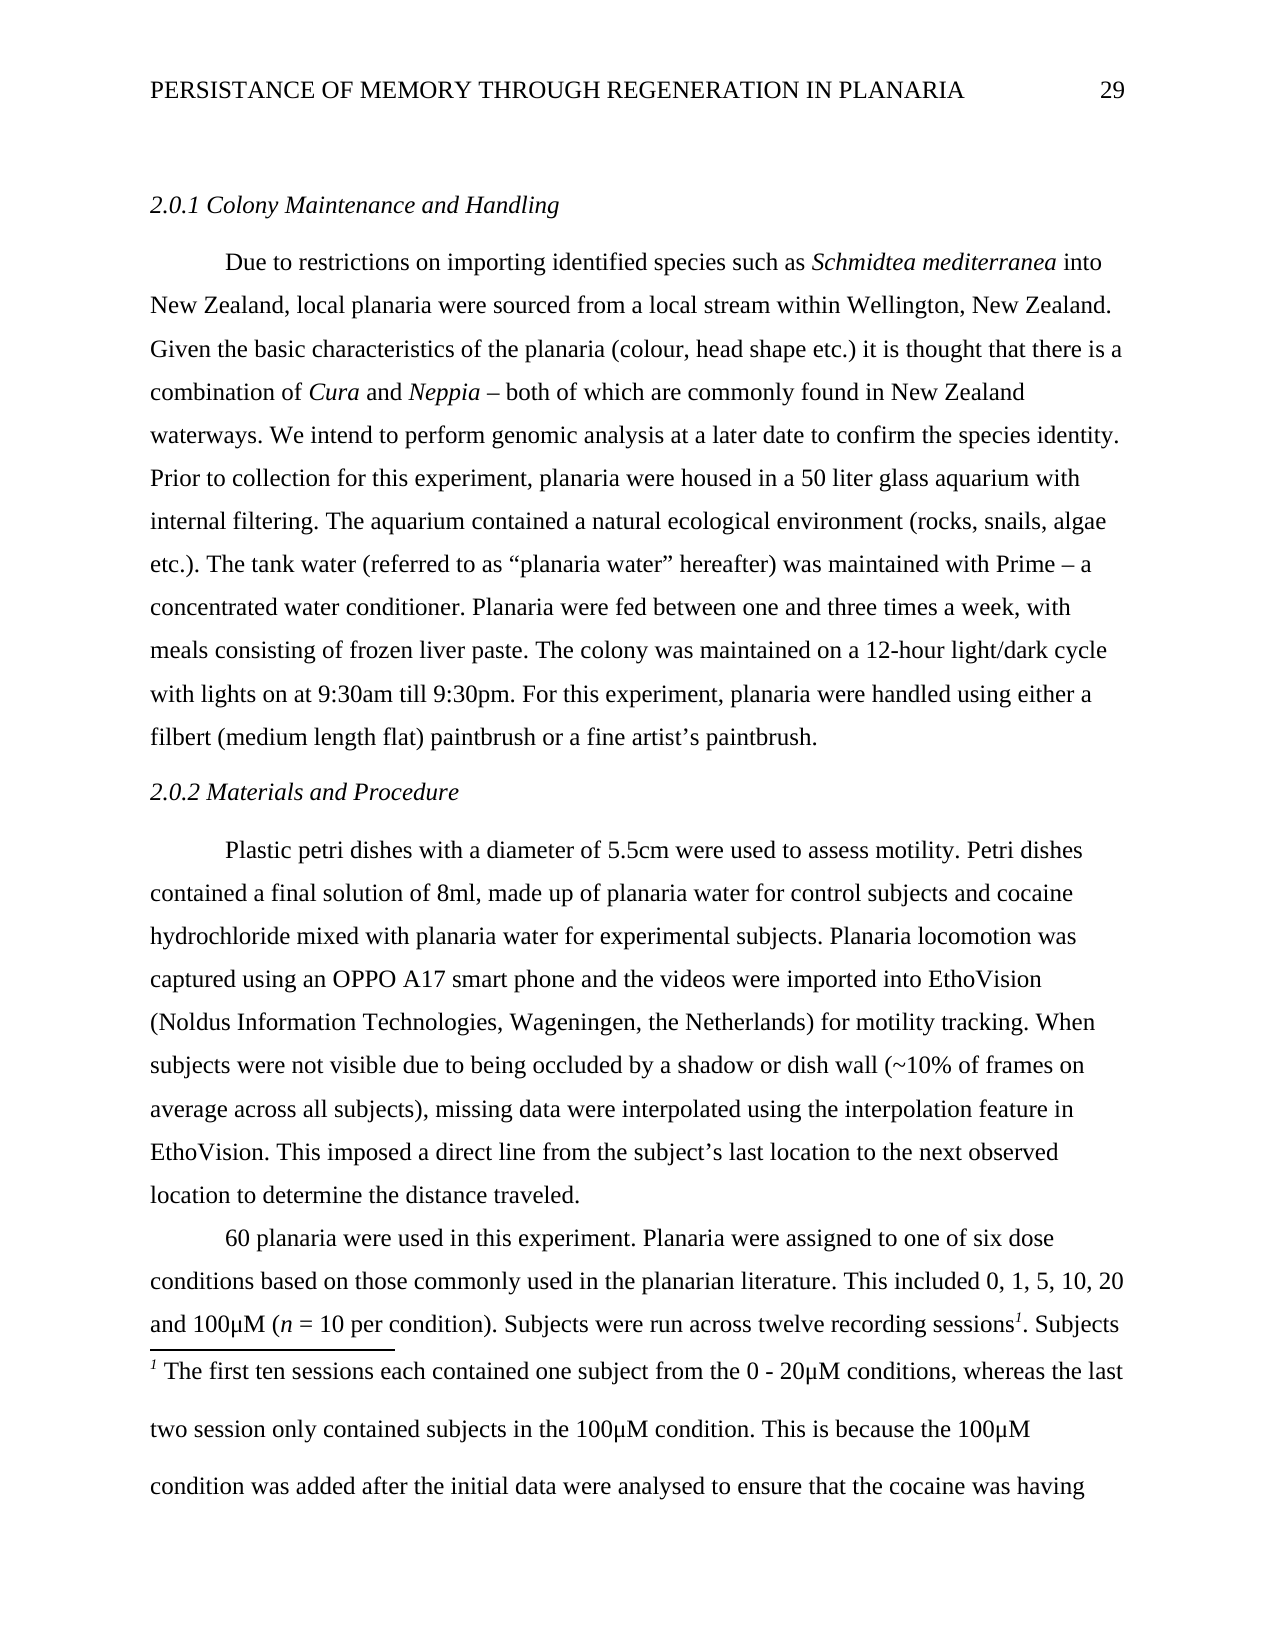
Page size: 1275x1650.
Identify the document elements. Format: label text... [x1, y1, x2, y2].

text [150, 1223, 1125, 1338]
text Plastic petri dishes with a diameter of 5.5cm were used to assess motility. Petri dishes contained a final solution of 8ml, made up of planaria water for control subjects and cocaine hydrochloride mixed with planaria water for experimental subjects. Planaria locomotion was captured using an OPPO A17 smart phone and the videos were imported into EthoVision (Noldus Information Technologies, Wageningen, the Netherlands) for motility tracking. When subjects were not visible due to being occluded by a shadow or dish wall (~10% of frames on average across all subjects), missing data were interpolated using the interpolation feature in EthoVision. This imposed a direct line from the subject’s last location to the next observed location to determine the distance traveled. [150, 835, 1125, 1209]
subtitle 2.0.1 Colony Maintenance and Handling [150, 190, 1125, 219]
text Due to restrictions on importing identified species such as Schmidtea mediterranea into New Zealand, local planaria were sourced from a local stream within Wellington, New Zealand. Given the basic characteristics of the planaria (colour, head shape etc.) it is thought that there is a combination of Cura and Neppia – both of which are commonly found in New Zealand waterways. We intend to perform genomic analysis at a later date to confirm the species identity. Prior to collection for this experiment, planaria were housed in a 50 liter glass aquarium with internal filtering. The aquarium contained a natural ecological environment (rocks, snails, algae etc.). The tank water (referred to as “planaria water” hereafter) was maintained with Prime – a concentrated water conditioner. Planaria were fed between one and three times a week, with meals consisting of frozen liver paste. The colony was maintained on a 12-hour light/dark cycle with lights on at 9:30am till 9:30pm. For this experiment, planaria were handled using either a filbert (medium length flat) paintbrush or a fine artist’s paintbrush. [150, 247, 1125, 751]
subtitle 2.0.2 Materials and Procedure [150, 777, 1125, 806]
